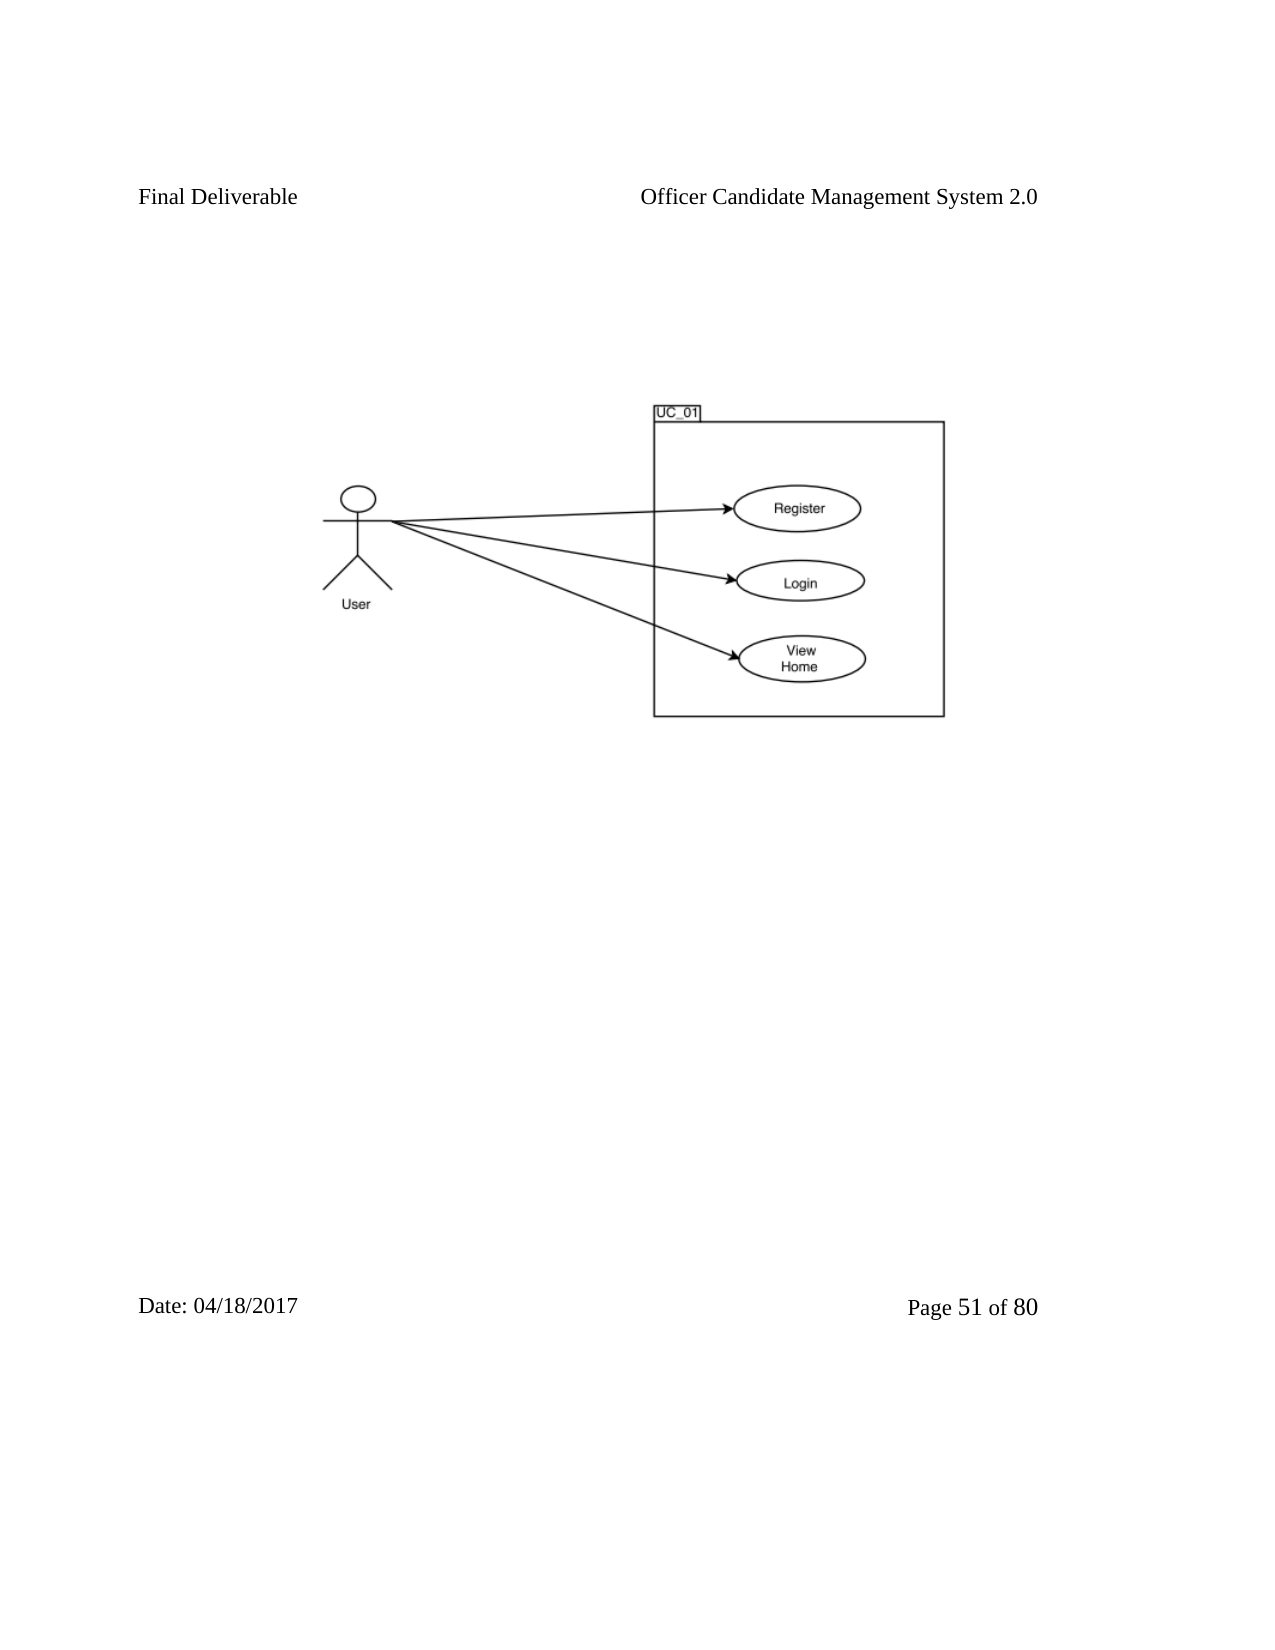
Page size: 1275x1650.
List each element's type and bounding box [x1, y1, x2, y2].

picture [150, 313, 1125, 826]
